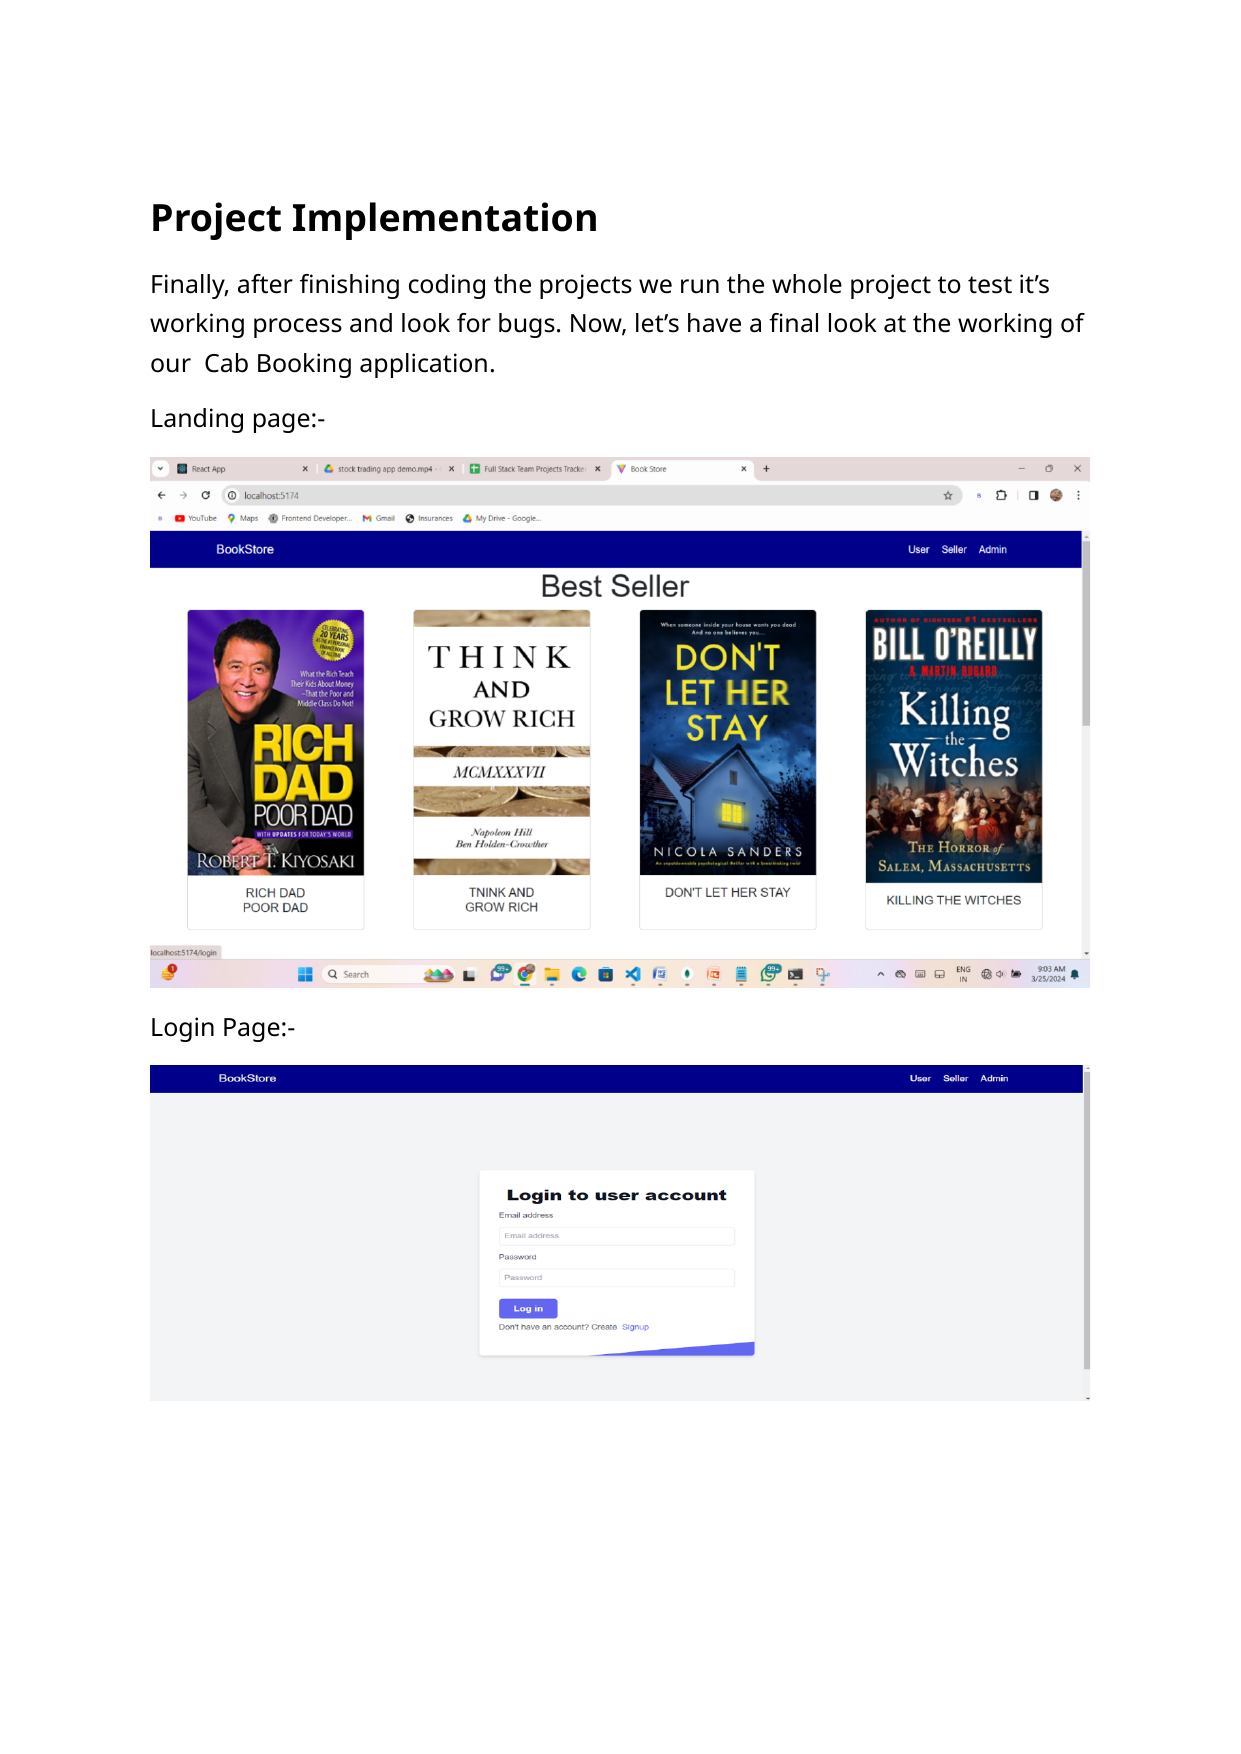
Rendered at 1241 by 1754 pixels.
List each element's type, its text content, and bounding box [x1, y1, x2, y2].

text Finally, after finishing coding the projects we run the whole project to test it’s working process and look for bugs. Now, let’s have a final look at the working of our Cab Booking application. [150, 267, 1090, 379]
text Landing page:- [150, 401, 1090, 435]
picture [150, 1065, 1091, 1401]
picture [150, 457, 1091, 988]
text Project Implementation [150, 150, 1090, 243]
text Login Page:- [150, 1009, 1090, 1043]
